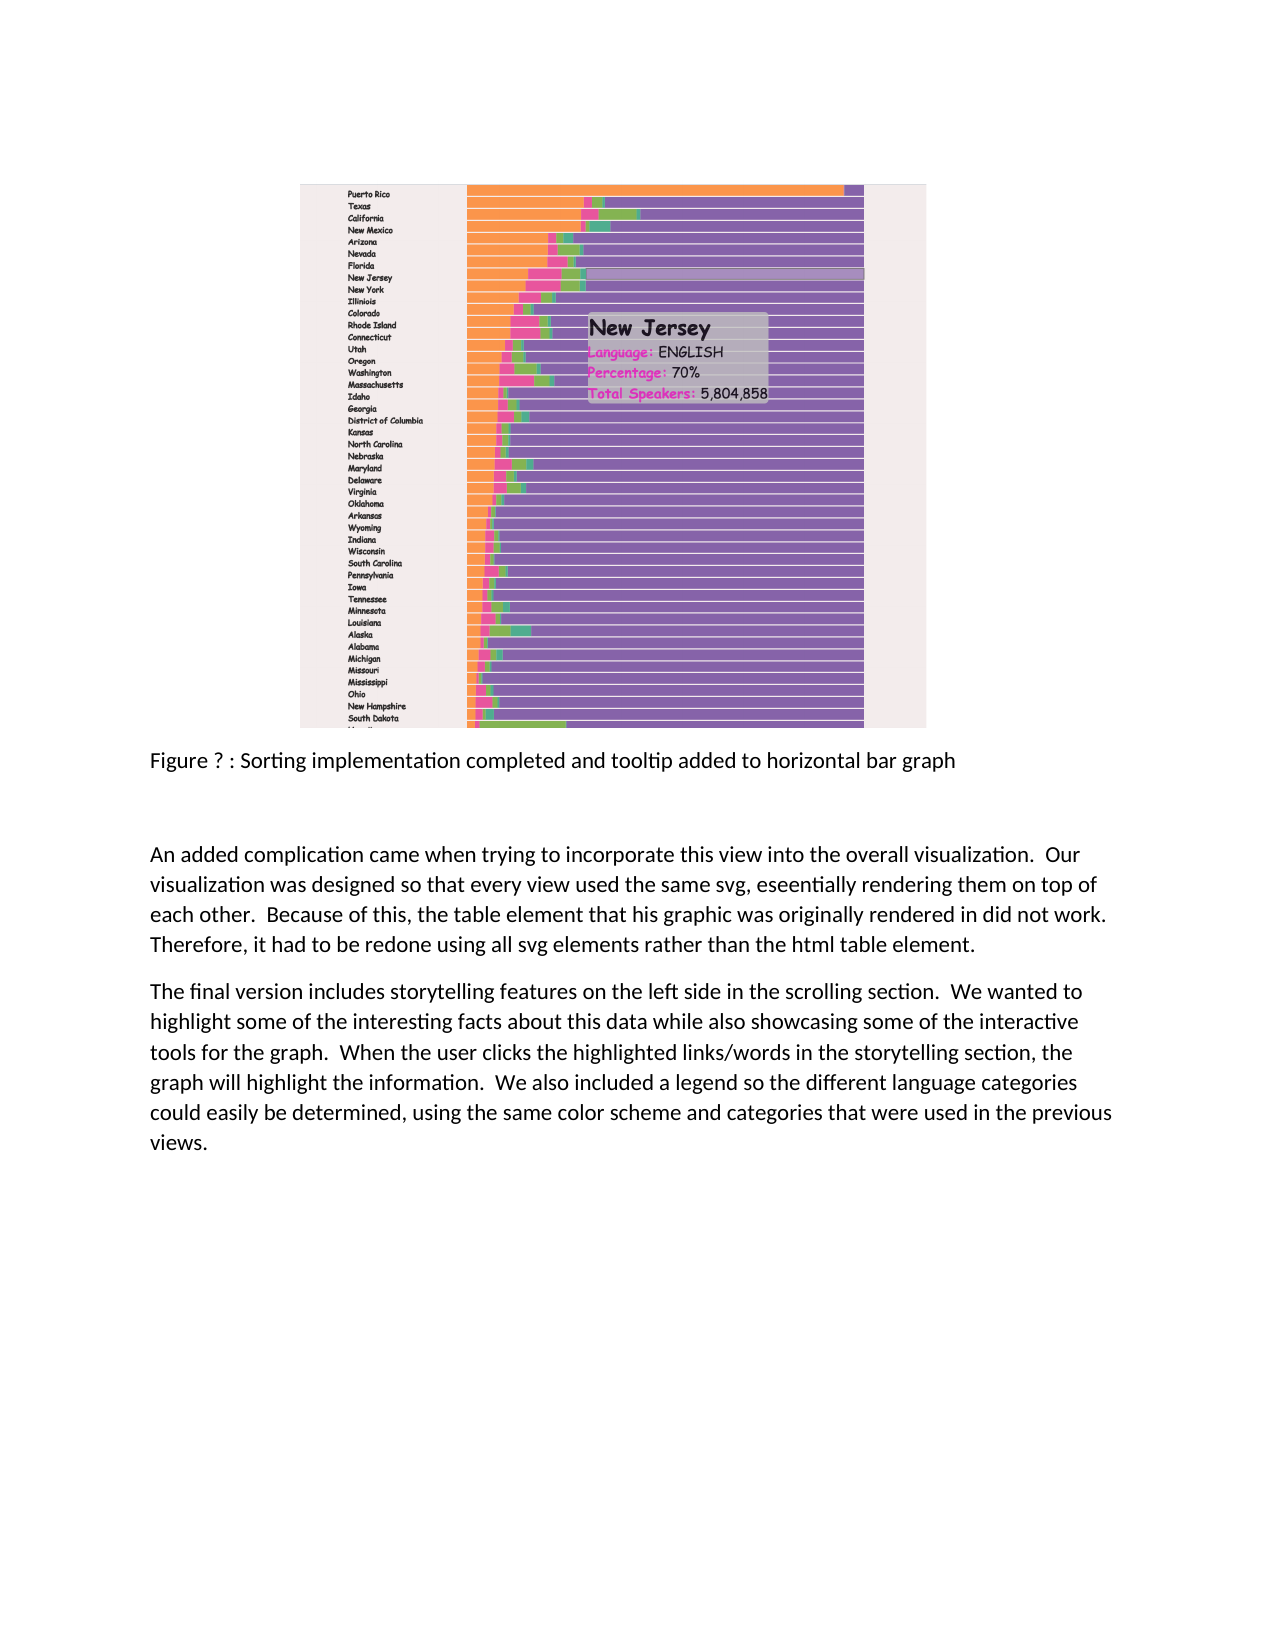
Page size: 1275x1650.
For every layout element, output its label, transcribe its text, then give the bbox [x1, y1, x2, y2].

text Figure ? : Sorting implementation completed and tooltip added to horizontal bar graph [150, 746, 1125, 774]
text The final version includes storytelling features on the left side in the scrolling section. We wanted to highlight some of the interesting facts about this data while also showcasing some of the interactive tools for the graph. When the user clicks the highlighted links/words in the storytelling section, the graph will highlight the information. We also included a legend so the different language categories could easily be determined, using the same color scheme and categories that were used in the previous views. [150, 977, 1125, 1156]
picture [300, 180, 927, 728]
text An added complication came when trying to incorporate this view into the overall visualization. Our visualization was designed so that every view used the same svg, eseentially rendering them on top of each other. Because of this, the table element that his graphic was originally rendered in did not work. Therefore, it had to be redone using all svg elements rather than the html table element. [150, 840, 1125, 958]
